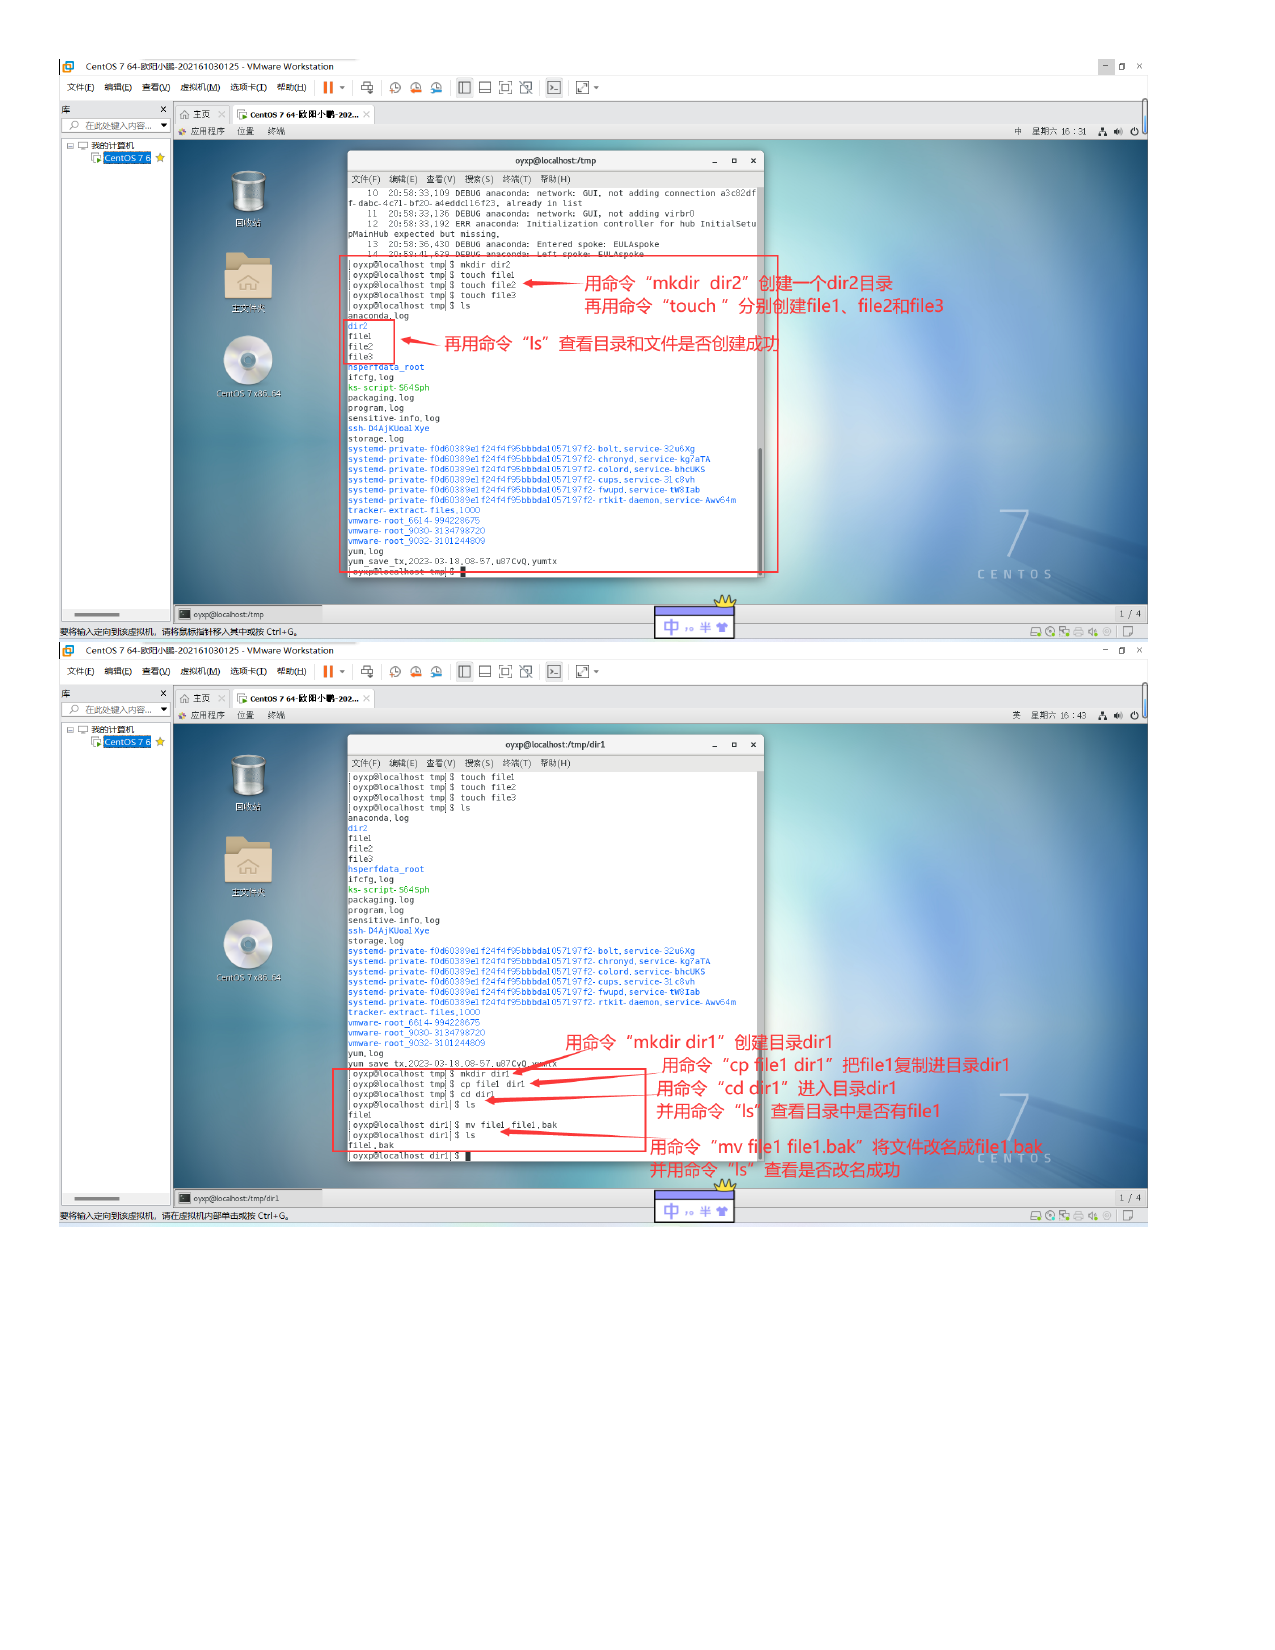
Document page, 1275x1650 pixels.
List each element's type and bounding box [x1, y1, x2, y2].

picture [59, 59, 1148, 1227]
